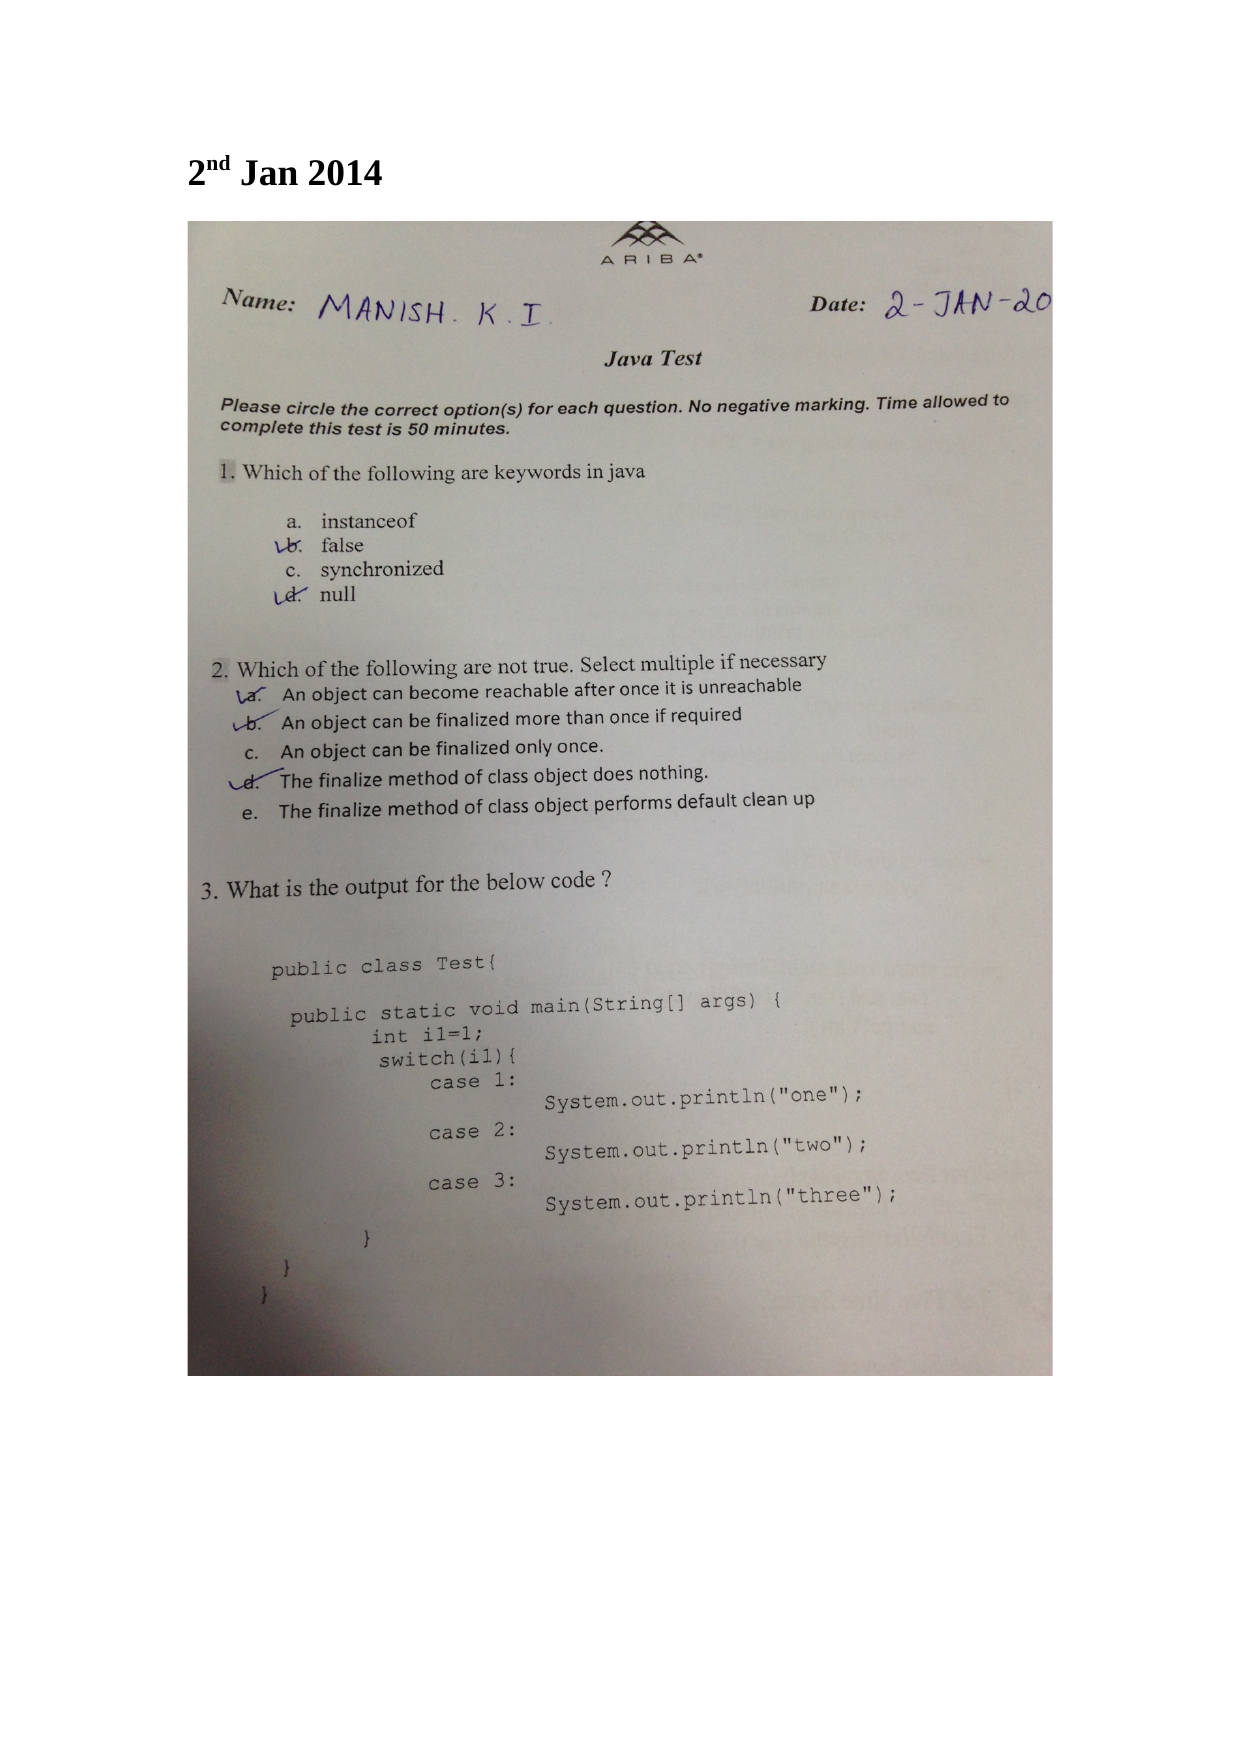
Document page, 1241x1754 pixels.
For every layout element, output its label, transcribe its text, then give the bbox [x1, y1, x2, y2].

text 2nd Jan 2014 [187, 150, 1053, 193]
picture [187, 221, 1053, 1376]
